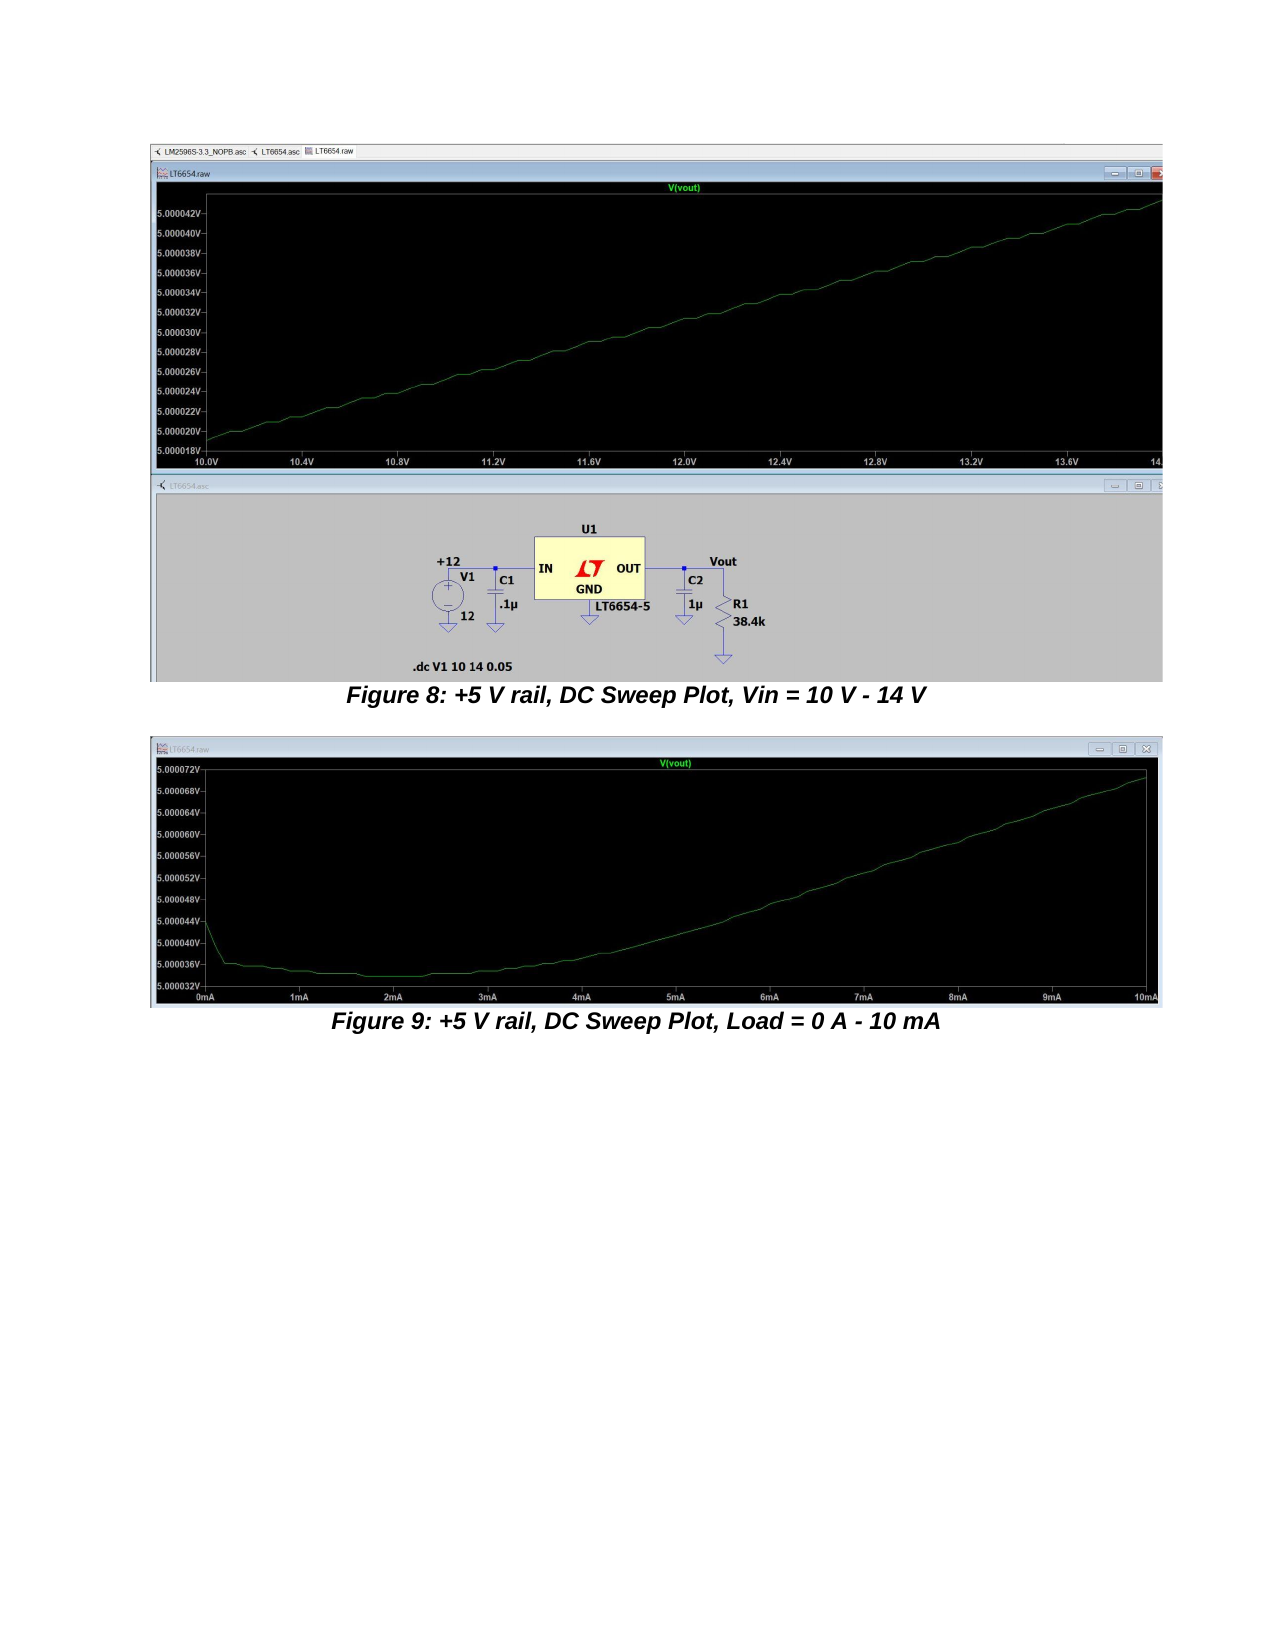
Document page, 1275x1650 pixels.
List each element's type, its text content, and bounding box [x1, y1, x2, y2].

picture [150, 736, 1163, 1008]
picture [150, 143, 1163, 682]
text Figure 9: +5 V rail, DC Sweep Plot, Load = 0 A - 10 mA [150, 1008, 1125, 1035]
text Figure 8: +5 V rail, DC Sweep Plot, Vin = 10 V - 14 V [150, 682, 1125, 709]
